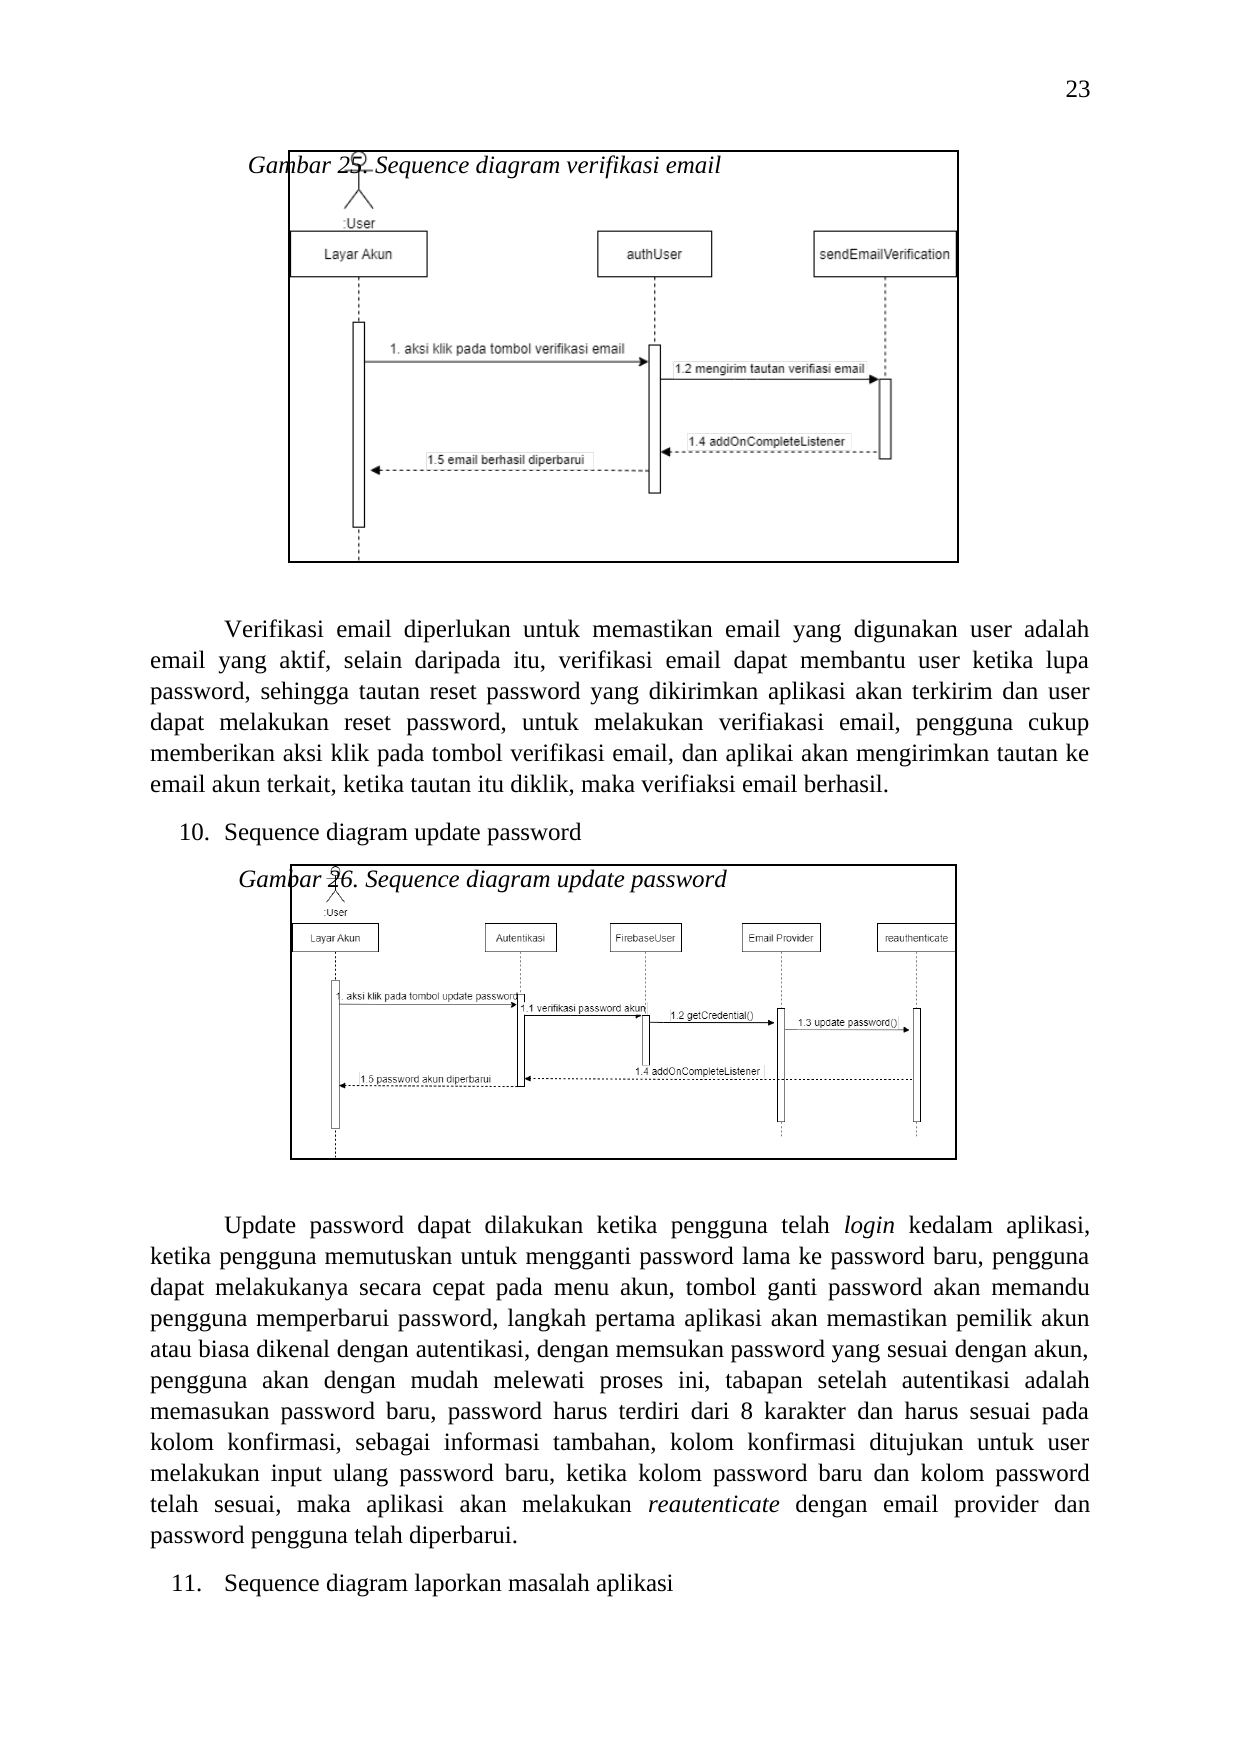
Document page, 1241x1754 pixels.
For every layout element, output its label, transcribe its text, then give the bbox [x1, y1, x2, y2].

subtitle Update password dapat dilakukan ketika pengguna telah login kedalam aplikasi, ketika pengguna memutuskan untuk mengganti password lama ke password baru, pengguna dapat melakukanya secara cepat pada menu akun, tombol ganti password akan memandu pengguna memperbarui password, langkah pertama aplikasi akan memastikan pemilik akun atau biasa dikenal dengan autentikasi, dengan memsukan password yang sesuai dengan akun, pengguna akan dengan mudah melewati proses ini, tabapan setelah autentikasi adalah memasukan password baru, password harus terdiri dari 8 karakter dan harus sesuai pada kolom konfirmasi, sebagai informasi tambahan, kolom konfirmasi ditujukan untuk user melakukan input ulang password baru, ketika kolom password baru dan kolom password telah sesuai, maka aplikasi akan melakukan reautenticate dengan email provider dan password pengguna telah diperbarui. [150, 1210, 1090, 1549]
subtitle Sequence diagram laporkan masalah aplikasi [186, 1568, 1090, 1597]
picture [292, 866, 955, 1158]
subtitle Verifikasi email diperlukan untuk memastikan email yang digunakan user adalah email yang aktif, selain daripada itu, verifikasi email dapat membantu user ketika lupa password, sehingga tautan reset password yang dikirimkan aplikasi akan terkirim dan user dapat melakukan reset password, untuk melakukan verifiakasi email, pengguna cukup memberikan aksi klik pada tombol verifikasi email, dan aplikai akan mengirimkan tautan ke email akun terkait, ketika tautan itu diklik, maka verifiaksi email berhasil. [150, 614, 1090, 798]
subtitle Sequence diagram update password [194, 817, 1090, 845]
picture [290, 152, 957, 561]
